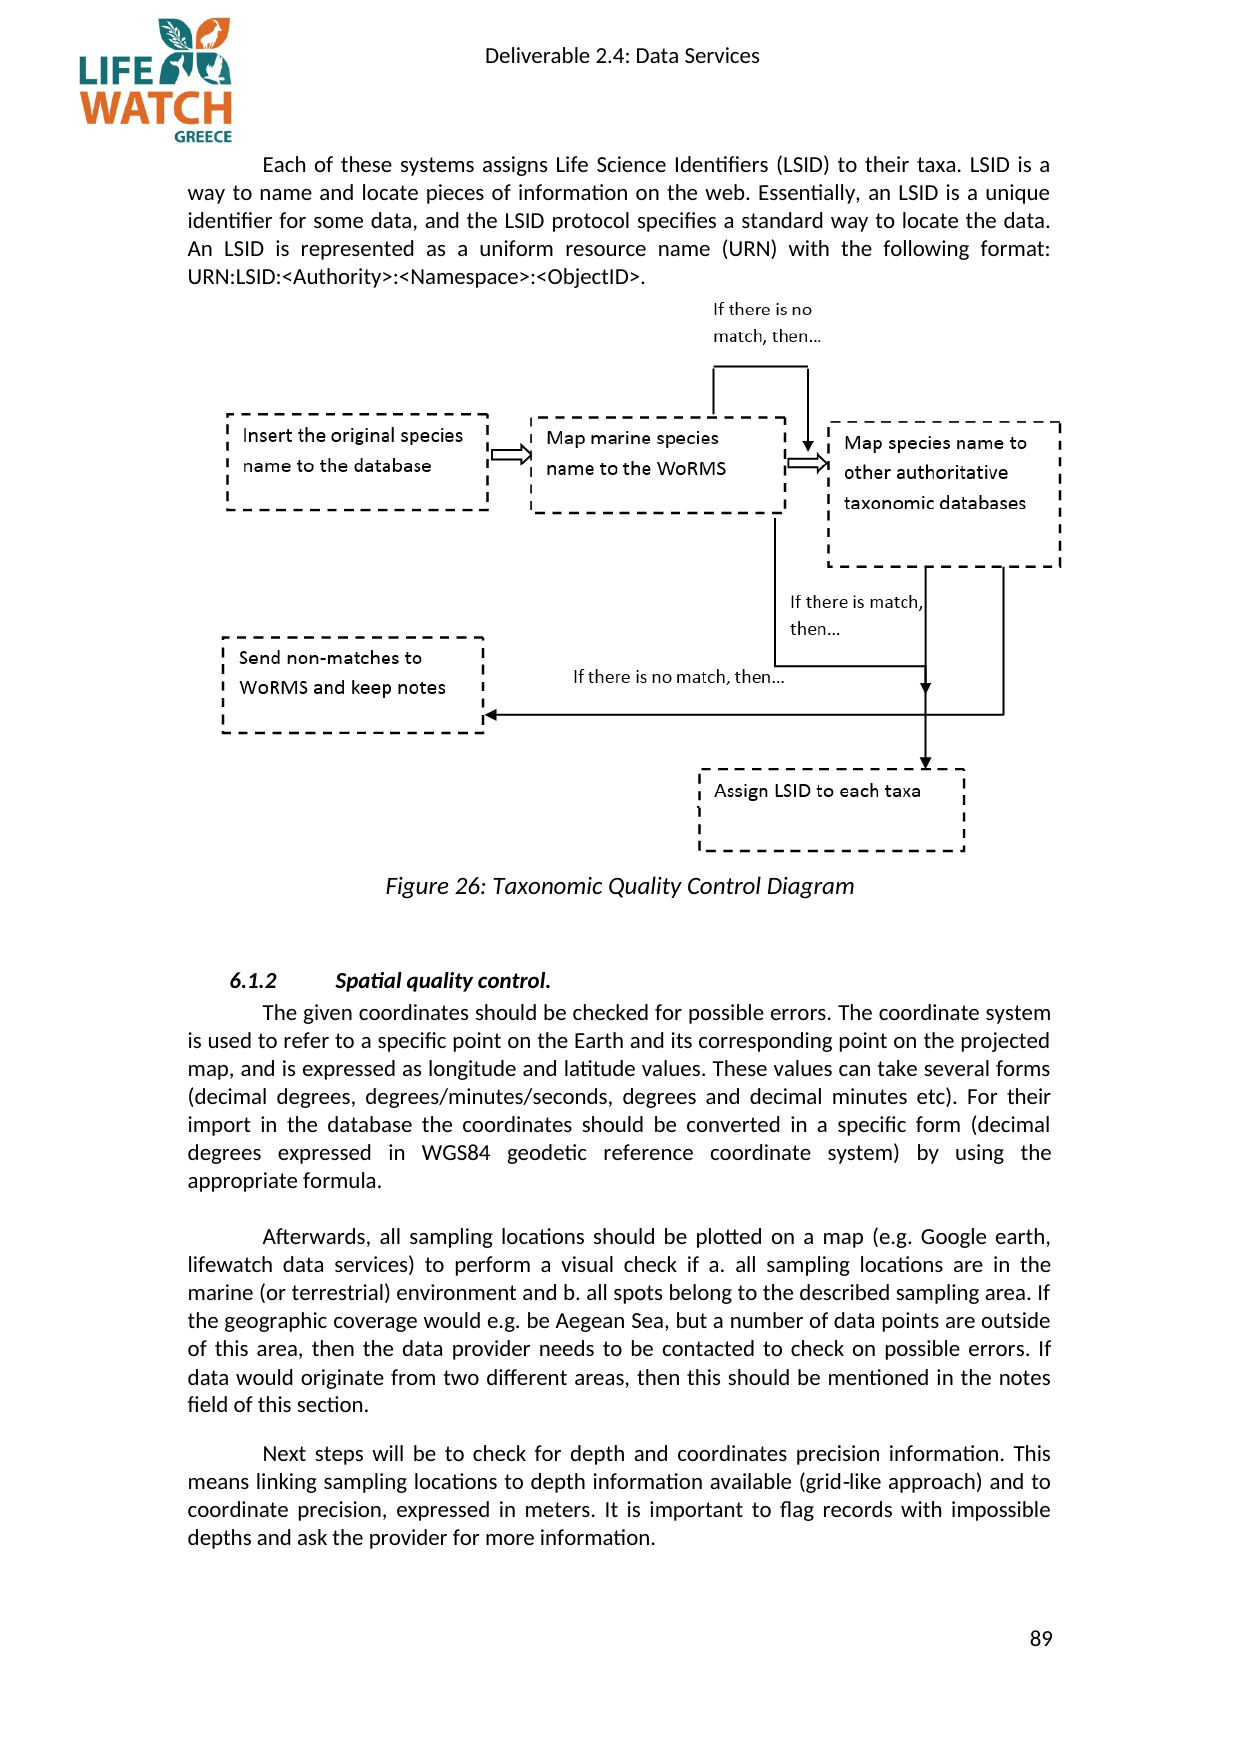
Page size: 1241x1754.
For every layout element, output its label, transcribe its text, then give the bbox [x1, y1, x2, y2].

picture [64, 0, 251, 163]
text The given coordinates should be checked for possible errors. The coordinate system is used to refer to a specific point on the Earth and its corresponding point on the projected map, and is expressed as longitude and latitude values. These values can take several forms (decimal degrees, degrees/minutes/seconds, degrees and decimal minutes etc). For their import in the database the coordinates should be converted in a specific form (decimal degrees expressed in WGS84 geodetic reference coordinate system) by using the appropriate formula. [187, 998, 1053, 1194]
subtitle Spatial quality control. [276, 966, 1053, 994]
picture [187, 290, 1077, 858]
text Figure 26: Taxonomic Quality Control Diagram [187, 870, 1053, 900]
text Each of these systems assigns Life Science Identifiers (LSID) to their taxa. LSID is a way to name and locate pieces of information on the web. Essentially, an LSID is a unique identifier for some data, and the LSID protocol specifies a standard way to locate the data. An LSID is represented as a uniform resource name (URN) with the following format: URN:LSID:<Authority>:<Namespace>:<ObjectID>. [187, 150, 1053, 290]
text Next steps will be to check for depth and coordinates precision information. This means linking sampling locations to depth information available (grid‐like approach) and to coordinate precision, expressed in meters. It is important to flag records with impossible depths and ask the provider for more information. [187, 1439, 1053, 1552]
text Afterwards, all sampling locations should be plotted on a map (e.g. Google earth, lifewatch data services) to perform a visual check if a. all sampling locations are in the marine (or terrestrial) environment and b. all spots belong to the described sampling area. If the geographic coverage would e.g. be Aegean Sea, but a number of data points are outside of this area, then the data provider needs to be contacted to check on possible errors. If data would originate from two different areas, then this should be mentioned in the notes field of this section. [187, 1222, 1053, 1419]
